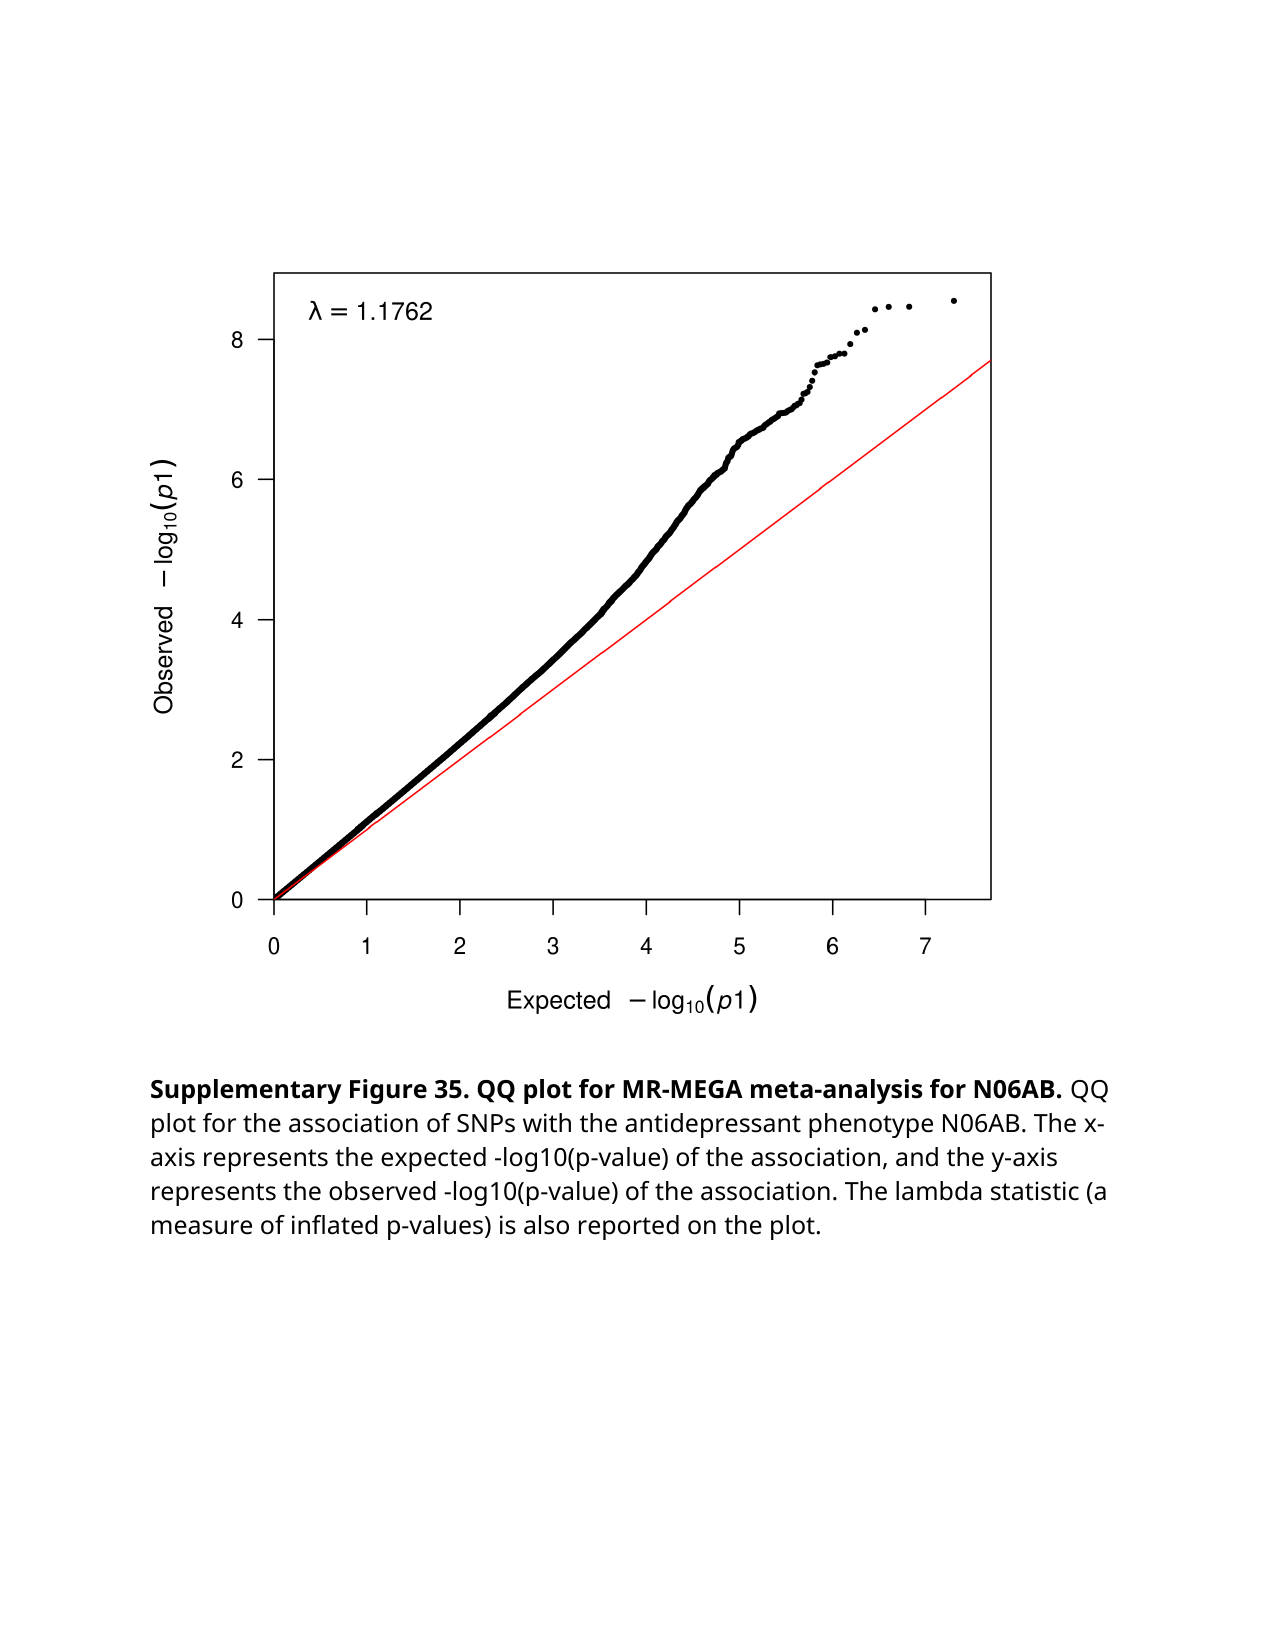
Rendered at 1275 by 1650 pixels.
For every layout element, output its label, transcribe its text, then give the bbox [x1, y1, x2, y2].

text Supplementary Figure 35. QQ plot for MR-MEGA meta-analysis for N06AB. QQ plot for the association of SNPs with the antidepressant phenotype N06AB. The x-axis represents the expected -log10(p-value) of the association, and the y-axis represents the observed -log10(p-value) of the association. The lambda statistic (a measure of inflated p-values) is also reported on the plot. [150, 1072, 1125, 1242]
picture [150, 150, 1053, 1053]
